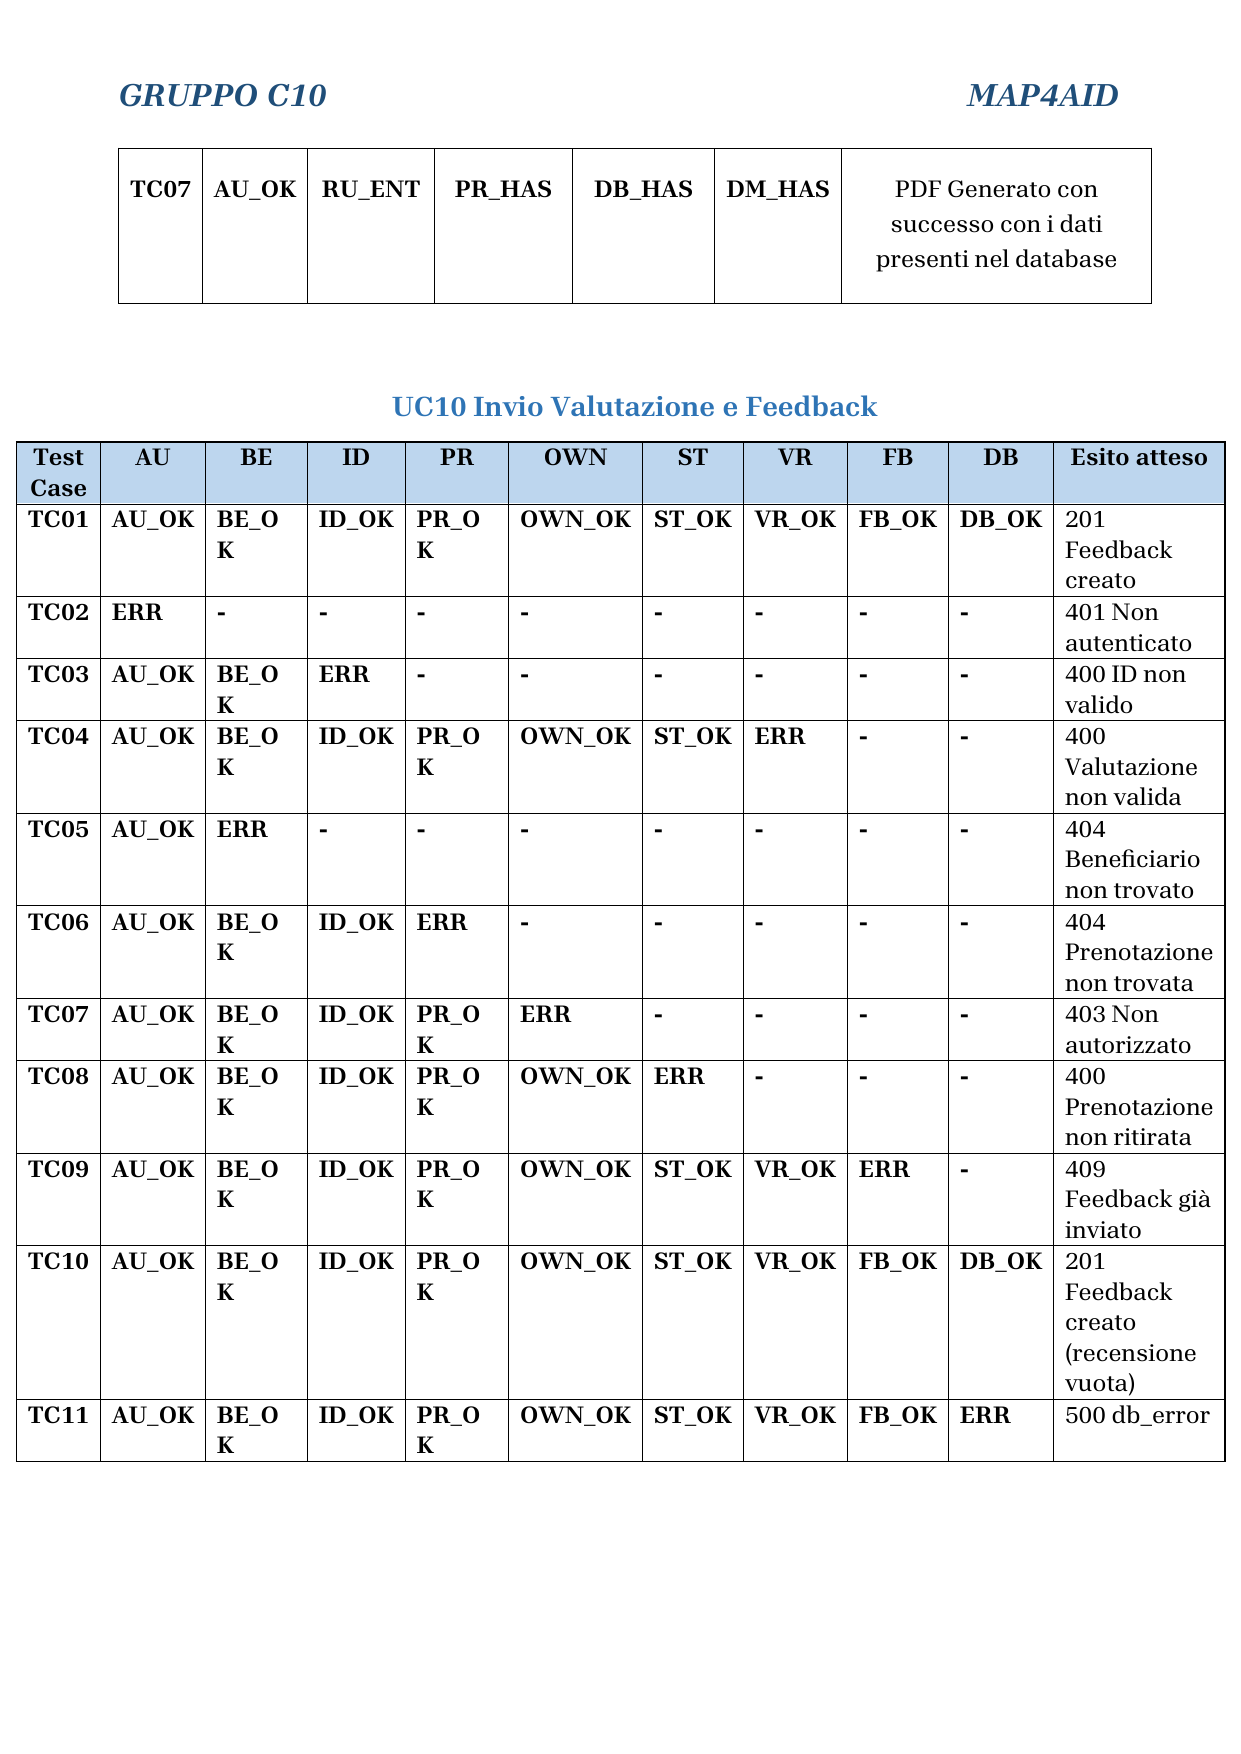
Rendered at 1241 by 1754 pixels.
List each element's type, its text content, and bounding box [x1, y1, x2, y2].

table_cell ST_OK [643, 1154, 743, 1245]
table_cell - [848, 659, 948, 720]
table_cell ID_OK [308, 999, 405, 1060]
table_cell ERR [949, 1400, 1053, 1461]
table_cell TC07 [17, 999, 100, 1060]
table_cell ID_OK [308, 1061, 405, 1153]
table_cell 404 Prenotazione non trovata [1054, 906, 1224, 998]
table_cell ID_OK [308, 505, 405, 596]
table_header ST [643, 443, 743, 503]
table_cell - [406, 659, 508, 720]
table_cell - [406, 597, 508, 658]
table_cell VR_OK [744, 1154, 847, 1245]
table_cell - [949, 1154, 1053, 1245]
table_cell 401 Non autenticato [1054, 597, 1224, 658]
table_cell PR_OK [406, 505, 508, 596]
table_cell - [643, 597, 743, 658]
table_cell OWN_OK [509, 505, 642, 596]
table_cell TC10 [17, 1246, 100, 1399]
table_cell ERR [101, 597, 205, 658]
table_cell VR_OK [744, 1246, 847, 1399]
table_cell PR_OK [406, 999, 508, 1060]
table_cell ID_OK [308, 1246, 405, 1399]
table_cell VR_OK [744, 505, 847, 596]
table_cell ERR [308, 659, 405, 720]
table_header DB [949, 443, 1053, 503]
text UC10 Invio Valutazione e Feedback [118, 389, 1152, 425]
table_cell PR_OK [406, 1246, 508, 1399]
table_cell - [744, 906, 847, 998]
table_cell OWN_OK [509, 1400, 642, 1461]
table_cell AU_OK [101, 1061, 205, 1153]
table_cell BE_OK [206, 906, 307, 998]
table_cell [842, 149, 1151, 303]
table_header OWN [509, 443, 642, 503]
table_cell DM_HAS [715, 149, 841, 303]
table_cell PR_OK [406, 1061, 508, 1153]
table_cell ST_OK [643, 721, 743, 813]
table_cell BE_OK [206, 1246, 307, 1399]
table_cell - [308, 597, 405, 658]
table_cell - [744, 597, 847, 658]
table_cell OWN_OK [509, 1061, 642, 1153]
table_header VR [744, 443, 847, 503]
table_cell - [744, 814, 847, 905]
table_cell OWN_OK [509, 1246, 642, 1399]
table_cell - [643, 906, 743, 998]
table_cell - [949, 597, 1053, 658]
table_cell FB_OK [848, 1246, 948, 1399]
table_cell 404 Beneficiario non trovato [1054, 814, 1224, 905]
table_cell 201 Feedback creato (recensione vuota) [1054, 1246, 1224, 1399]
table_cell TC02 [17, 597, 100, 658]
table_cell ST_OK [643, 1400, 743, 1461]
table_cell ID_OK [308, 1154, 405, 1245]
table_cell - [949, 814, 1053, 905]
table_cell TC03 [17, 659, 100, 720]
table_cell ERR [848, 1154, 948, 1245]
table_cell TC06 [17, 906, 100, 998]
table_cell VR_OK [744, 1400, 847, 1461]
table_cell - [406, 814, 508, 905]
table_cell - [848, 906, 948, 998]
table_cell ST_OK [643, 1246, 743, 1399]
table_header Esito atteso [1054, 443, 1224, 503]
table_cell ERR [744, 721, 847, 813]
table_cell - [509, 906, 642, 998]
table_cell TC07 [119, 149, 202, 303]
table_cell ERR [509, 999, 642, 1060]
table_cell - [509, 814, 642, 905]
table_cell - [848, 814, 948, 905]
table_cell ERR [206, 814, 307, 905]
table_cell FB_OK [848, 1400, 948, 1461]
table_cell 403 Non autorizzato [1054, 999, 1224, 1060]
table_cell - [949, 659, 1053, 720]
table_cell PR_OK [406, 1400, 508, 1461]
table_header ID [308, 443, 405, 503]
table_cell DB_OK [949, 505, 1053, 596]
table_header BE [206, 443, 307, 503]
table_cell AU_OK [101, 659, 205, 720]
table_cell TC09 [17, 1154, 100, 1245]
table_cell BE_OK [206, 721, 307, 813]
table_cell BE_OK [206, 505, 307, 596]
table_cell - [643, 814, 743, 905]
table_cell - [744, 999, 847, 1060]
table_cell TC08 [17, 1061, 100, 1153]
table_cell 400 Valutazione non valida [1054, 721, 1224, 813]
table_cell - [643, 999, 743, 1060]
table_cell AU_OK [101, 1154, 205, 1245]
table_cell AU_OK [101, 505, 205, 596]
table_cell 409 Feedback già inviato [1054, 1154, 1224, 1245]
table_cell AU_OK [101, 906, 205, 998]
table_cell BE_OK [206, 1400, 307, 1461]
table_cell - [744, 659, 847, 720]
table_cell ST_OK [643, 505, 743, 596]
table_cell 201 Feedback creato [1054, 505, 1224, 596]
table_cell 400 ID non valido [1054, 659, 1224, 720]
table_cell 400 Prenotazione non ritirata [1054, 1061, 1224, 1153]
table_cell PR_HAS [435, 149, 572, 303]
table_cell RU_ENT [308, 149, 434, 303]
table_cell AU_OK [101, 999, 205, 1060]
table_cell TC05 [17, 814, 100, 905]
table_cell DB_OK [949, 1246, 1053, 1399]
table_cell AU_OK [101, 814, 205, 905]
table_cell AU_OK [101, 721, 205, 813]
table_cell OWN_OK [509, 1154, 642, 1245]
table_header FB [848, 443, 948, 503]
table_header AU [101, 443, 205, 503]
table_cell - [949, 1061, 1053, 1153]
table_cell - [744, 1061, 847, 1153]
table_cell BE_OK [206, 999, 307, 1060]
table_header PR [406, 443, 508, 503]
table_cell - [509, 597, 642, 658]
table_cell - [848, 721, 948, 813]
table_cell - [949, 999, 1053, 1060]
table_cell PR_OK [406, 1154, 508, 1245]
table_cell FB_OK [848, 505, 948, 596]
table_cell PR_OK [406, 721, 508, 813]
table_cell - [643, 659, 743, 720]
table_cell - [949, 906, 1053, 998]
table_cell ERR [643, 1061, 743, 1153]
table_cell AU_OK [203, 149, 307, 303]
table_cell TC01 [17, 505, 100, 596]
table_cell AU_OK [101, 1400, 205, 1461]
table_cell 500 db_error [1054, 1400, 1224, 1461]
table_cell - [848, 999, 948, 1060]
table_cell ERR [406, 906, 508, 998]
table_cell BE_OK [206, 1154, 307, 1245]
table_cell BE_OK [206, 659, 307, 720]
table_cell ID_OK [308, 906, 405, 998]
table_cell - [308, 814, 405, 905]
table_cell - [206, 597, 307, 658]
table_cell - [949, 721, 1053, 813]
table_cell BE_OK [206, 1061, 307, 1153]
table_cell ID_OK [308, 721, 405, 813]
table_cell DB_HAS [573, 149, 714, 303]
table_cell - [848, 1061, 948, 1153]
table_cell TC11 [17, 1400, 100, 1461]
table_cell - [848, 597, 948, 658]
table_cell AU_OK [101, 1246, 205, 1399]
table_cell TC04 [17, 721, 100, 813]
table_cell ID_OK [308, 1400, 405, 1461]
table_cell OWN_OK [509, 721, 642, 813]
table_header Test Case [17, 443, 100, 503]
table_cell - [509, 659, 642, 720]
